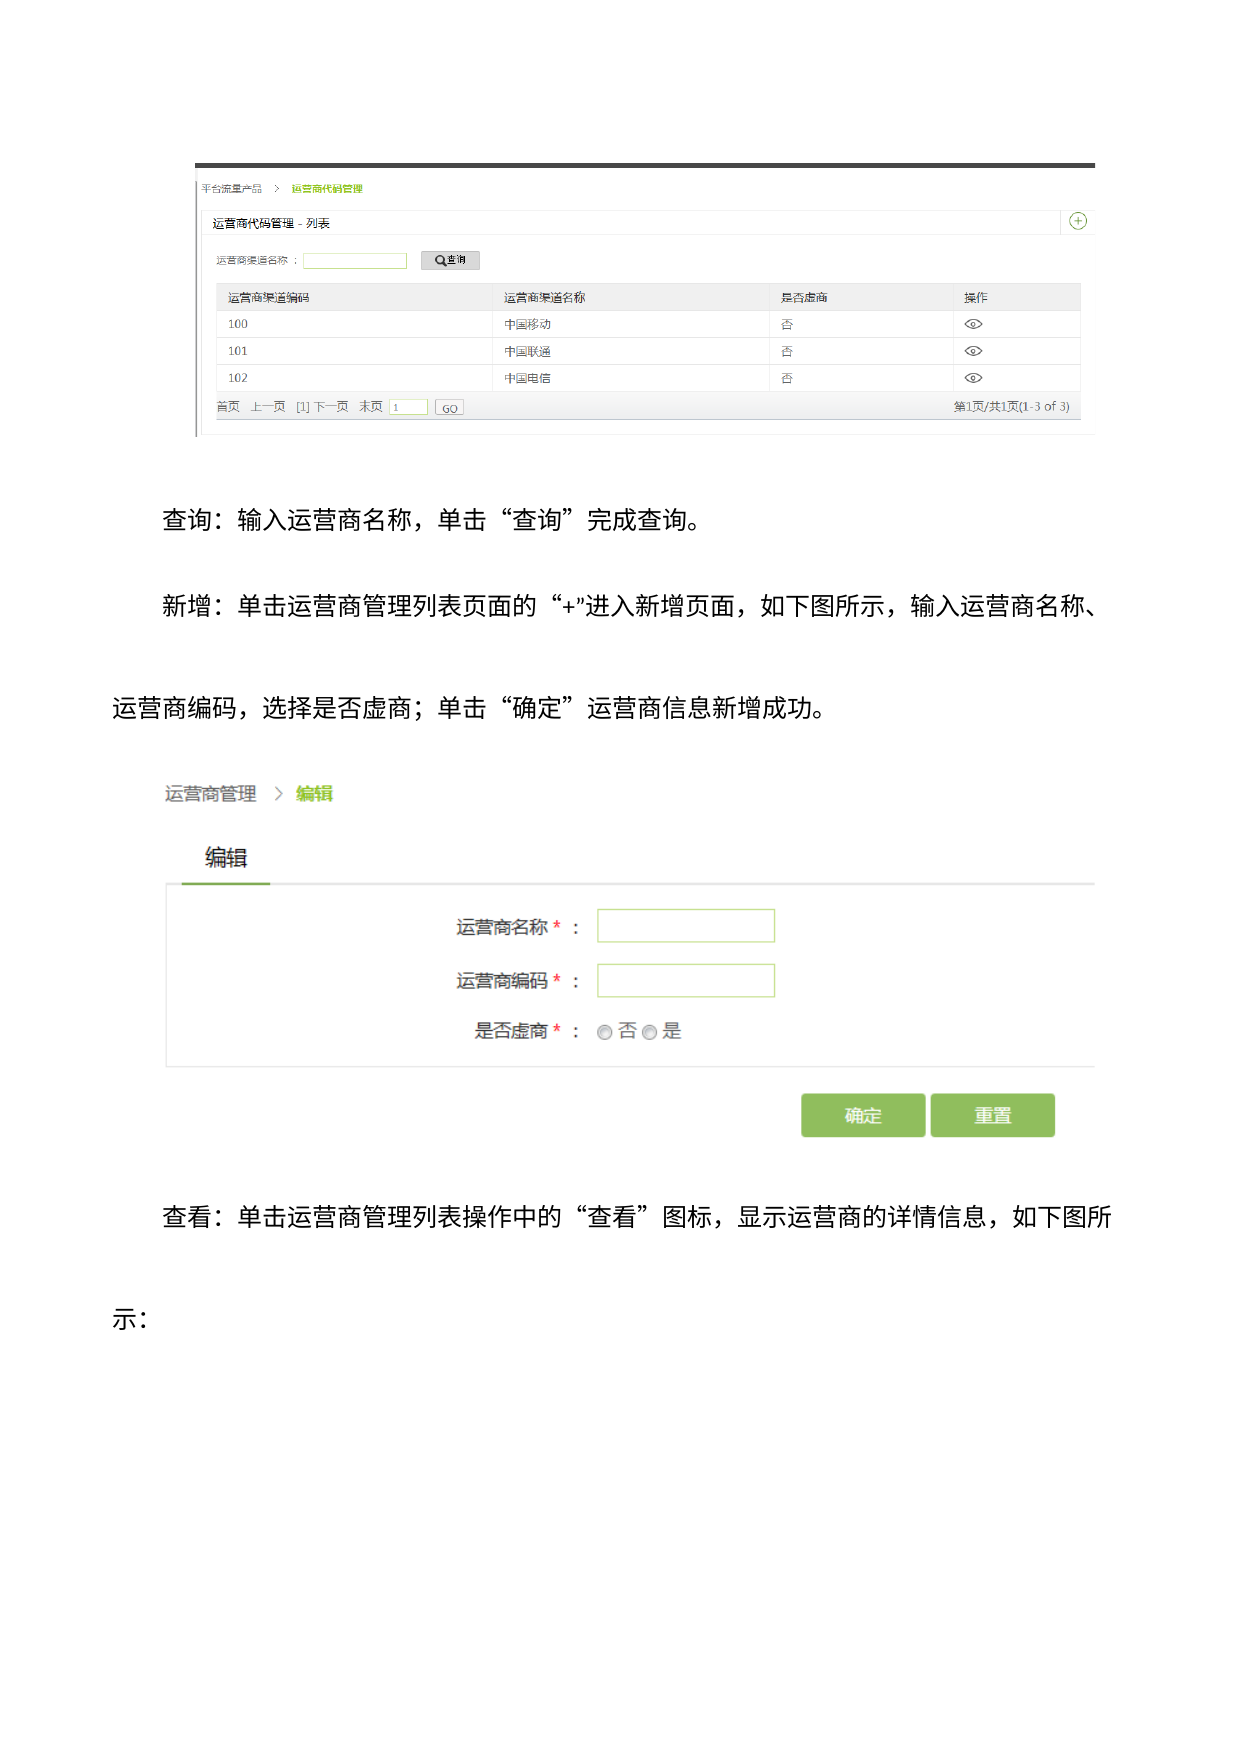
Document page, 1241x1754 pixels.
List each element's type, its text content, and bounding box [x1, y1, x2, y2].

text 新增：单击运营商管理列表页面的“+”进入新增页面，如下图所示，输入运营商名称、运营商编码，选择是否虚商；单击“确定”运营商信息新增成功。 [112, 571, 1128, 741]
picture [162, 774, 1095, 1151]
text 查看：单击运营商管理列表操作中的“查看”图标，显示运营商的详情信息，如下图所示： [112, 1181, 1128, 1351]
picture [195, 163, 1096, 437]
text 查询：输入运营商名称，单击“查询”完成查询。 [112, 485, 1128, 553]
